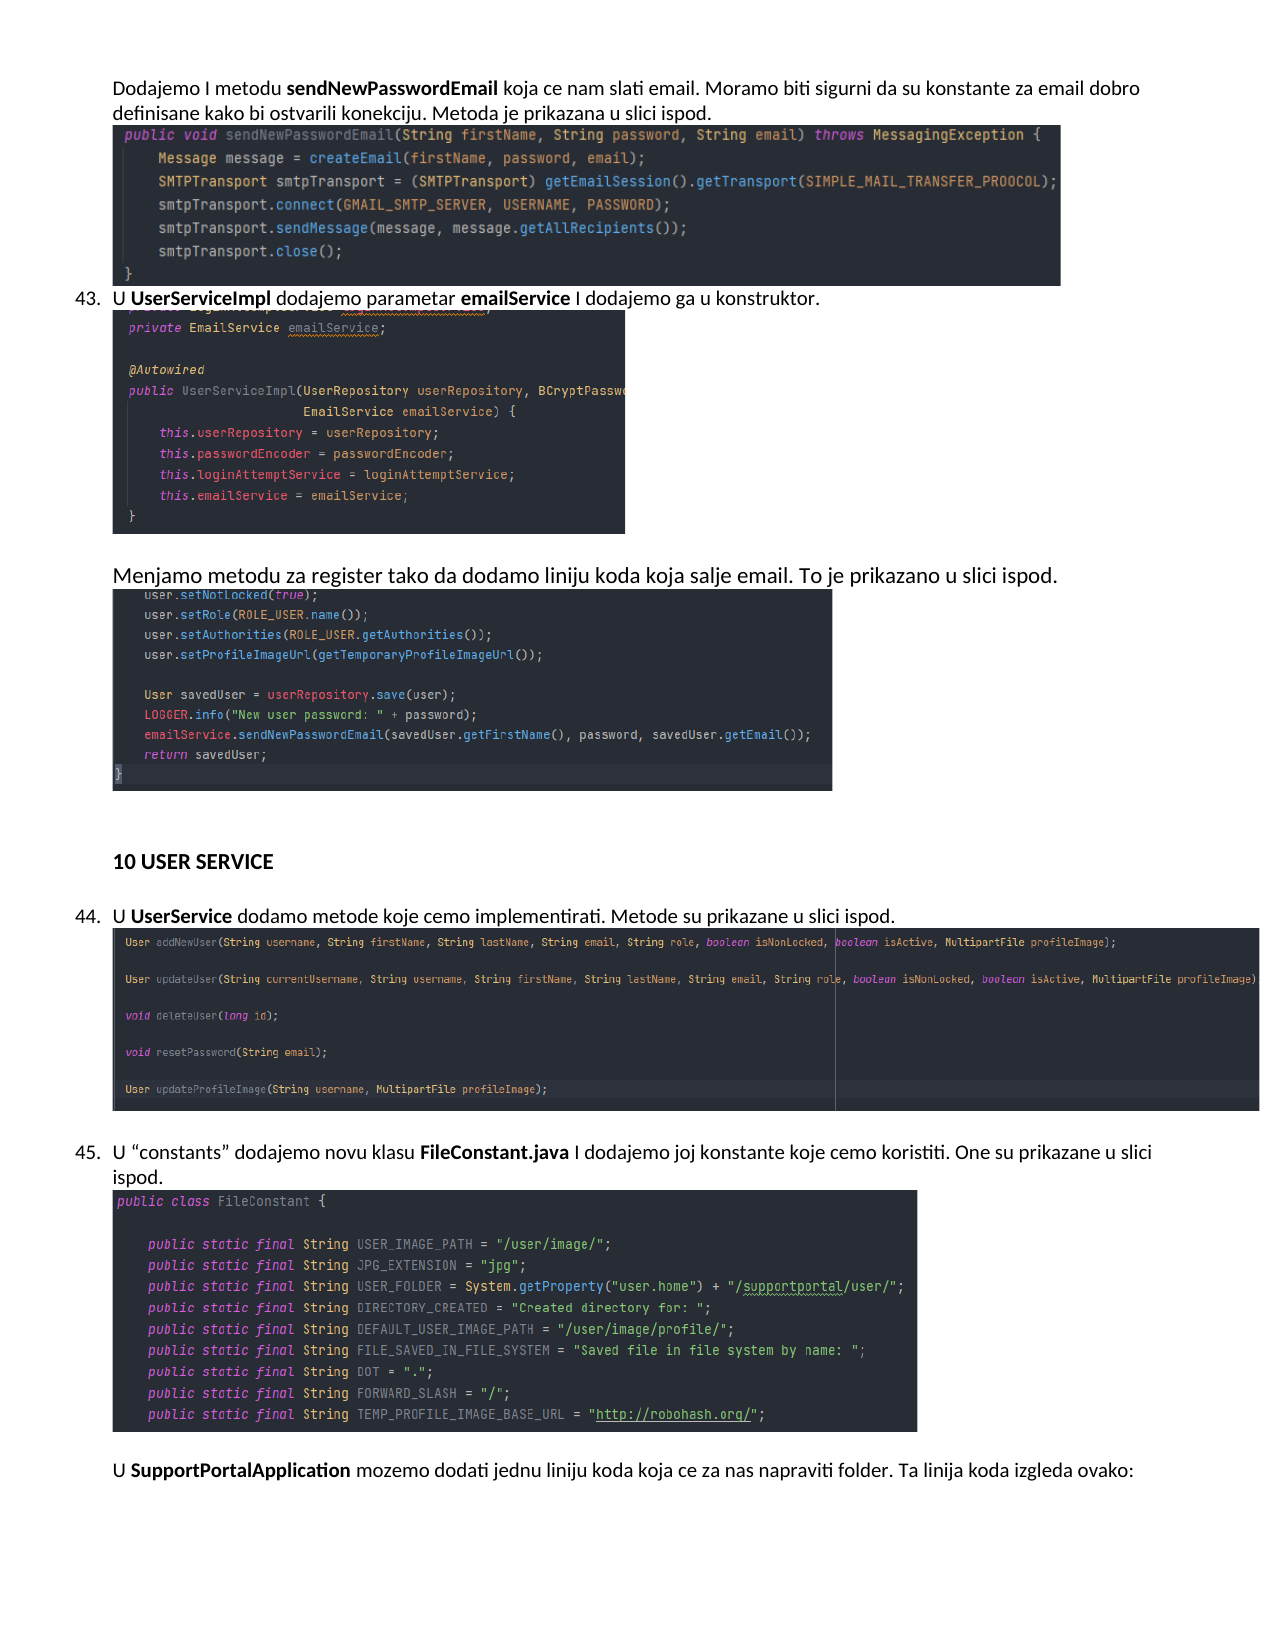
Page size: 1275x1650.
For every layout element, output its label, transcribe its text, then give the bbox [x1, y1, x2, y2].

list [75, 1139, 1200, 1483]
picture [112, 310, 626, 534]
picture [112, 589, 833, 791]
picture [112, 928, 1260, 1111]
picture [112, 1190, 918, 1432]
picture [112, 125, 1061, 286]
